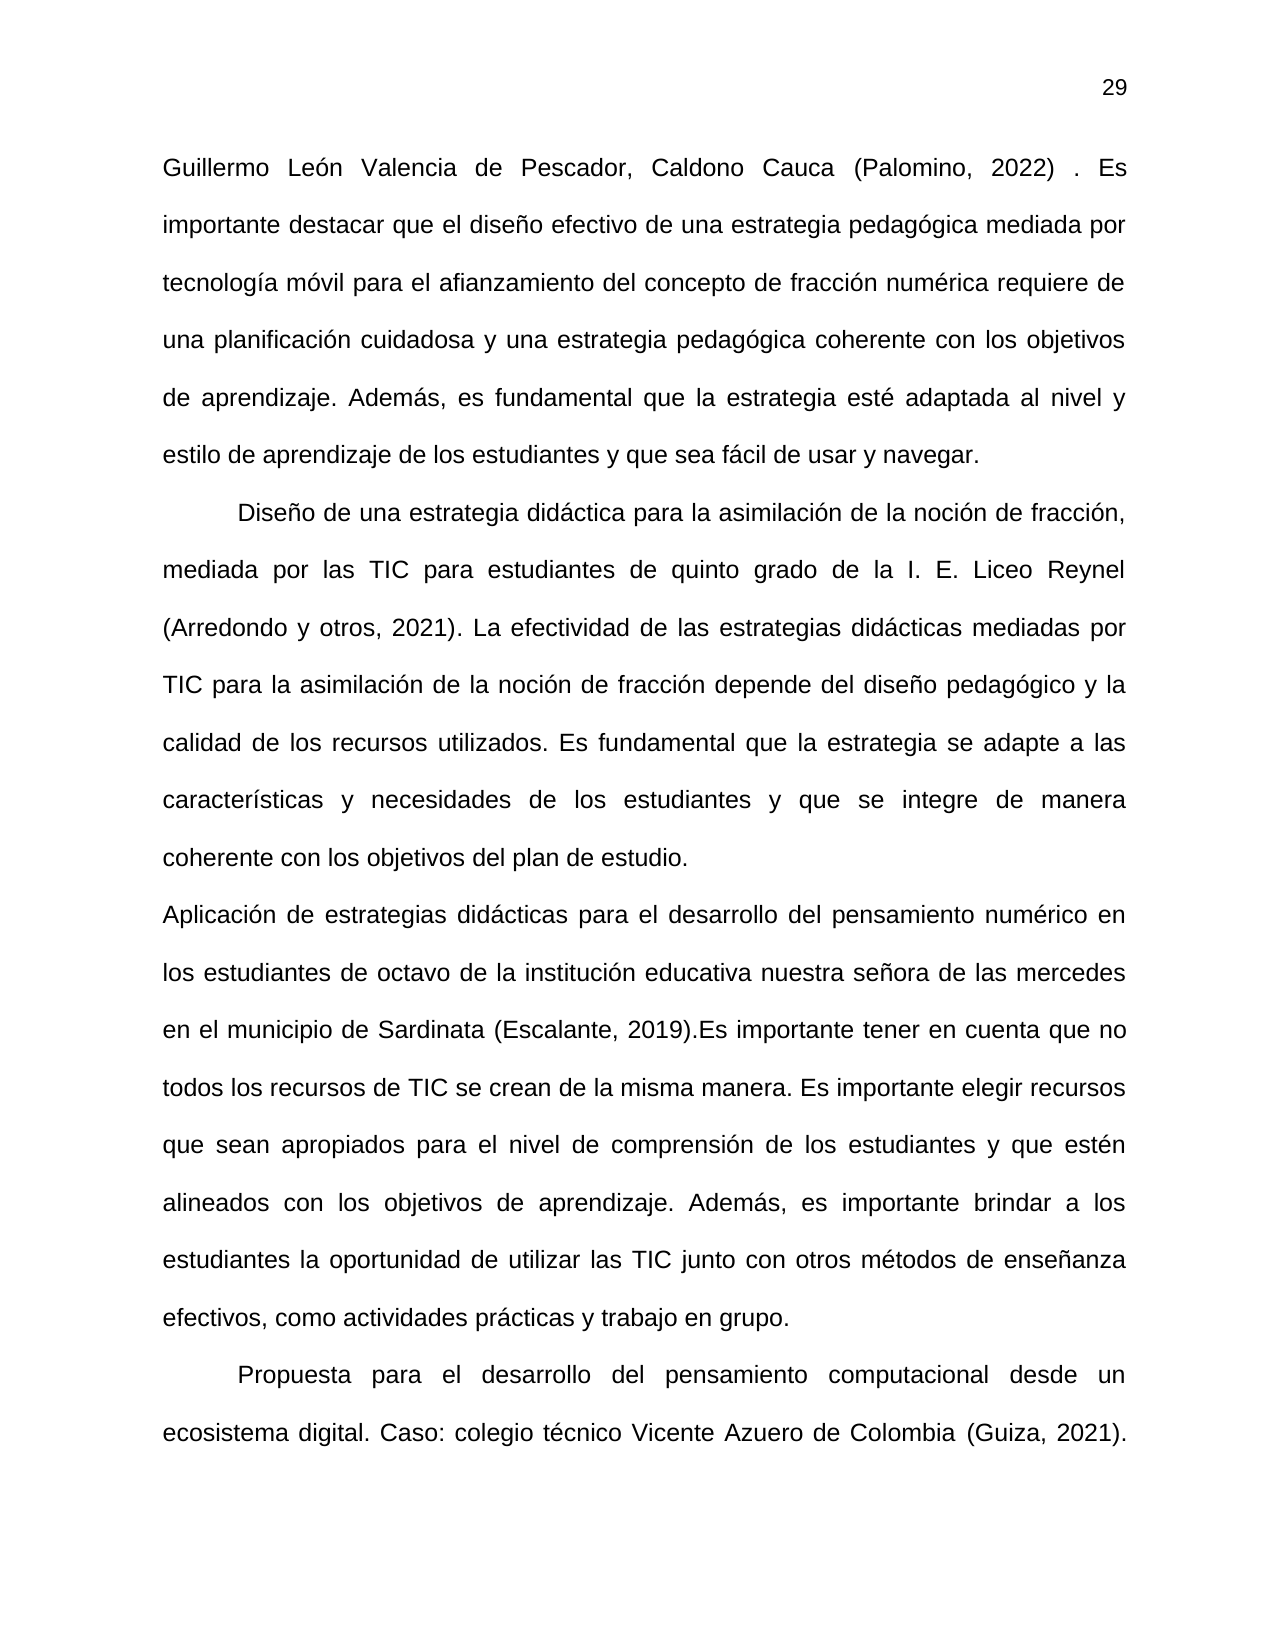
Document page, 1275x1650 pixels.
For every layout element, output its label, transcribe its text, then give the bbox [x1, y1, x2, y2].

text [162, 153, 1127, 469]
text Aplicación de estrategias didácticas para el desarrollo del pensamiento numérico en los estudiantes de octavo de la institución educativa nuestra señora de las mercedes en el municipio de Sardinata .Es importante tener en cuenta que no todos los recursos de TIC se crean de la misma manera. Es importante elegir recursos que sean apropiados para el nivel de comprensión de los estudiantes y que estén alineados con los objetivos de aprendizaje. Además, es importante brindar a los estudiantes la oportunidad de utilizar las TIC junto con otros métodos de enseñanza efectivos, como actividades prácticas y trabajo en grupo. [162, 900, 1127, 1332]
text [162, 1360, 1127, 1447]
text Diseño de una estrategia didáctica para la asimilación de la noción de fracción, mediada por las TIC para estudiantes de quinto grado de la I. E. Liceo Reynel . La efectividad de las estrategias didácticas mediadas por TIC para la asimilación de la noción de fracción depende del diseño pedagógico y la calidad de los recursos utilizados. Es fundamental que la estrategia se adapte a las características y necesidades de los estudiantes y que se integre de manera coherente con los objetivos del plan de estudio. [162, 498, 1127, 872]
